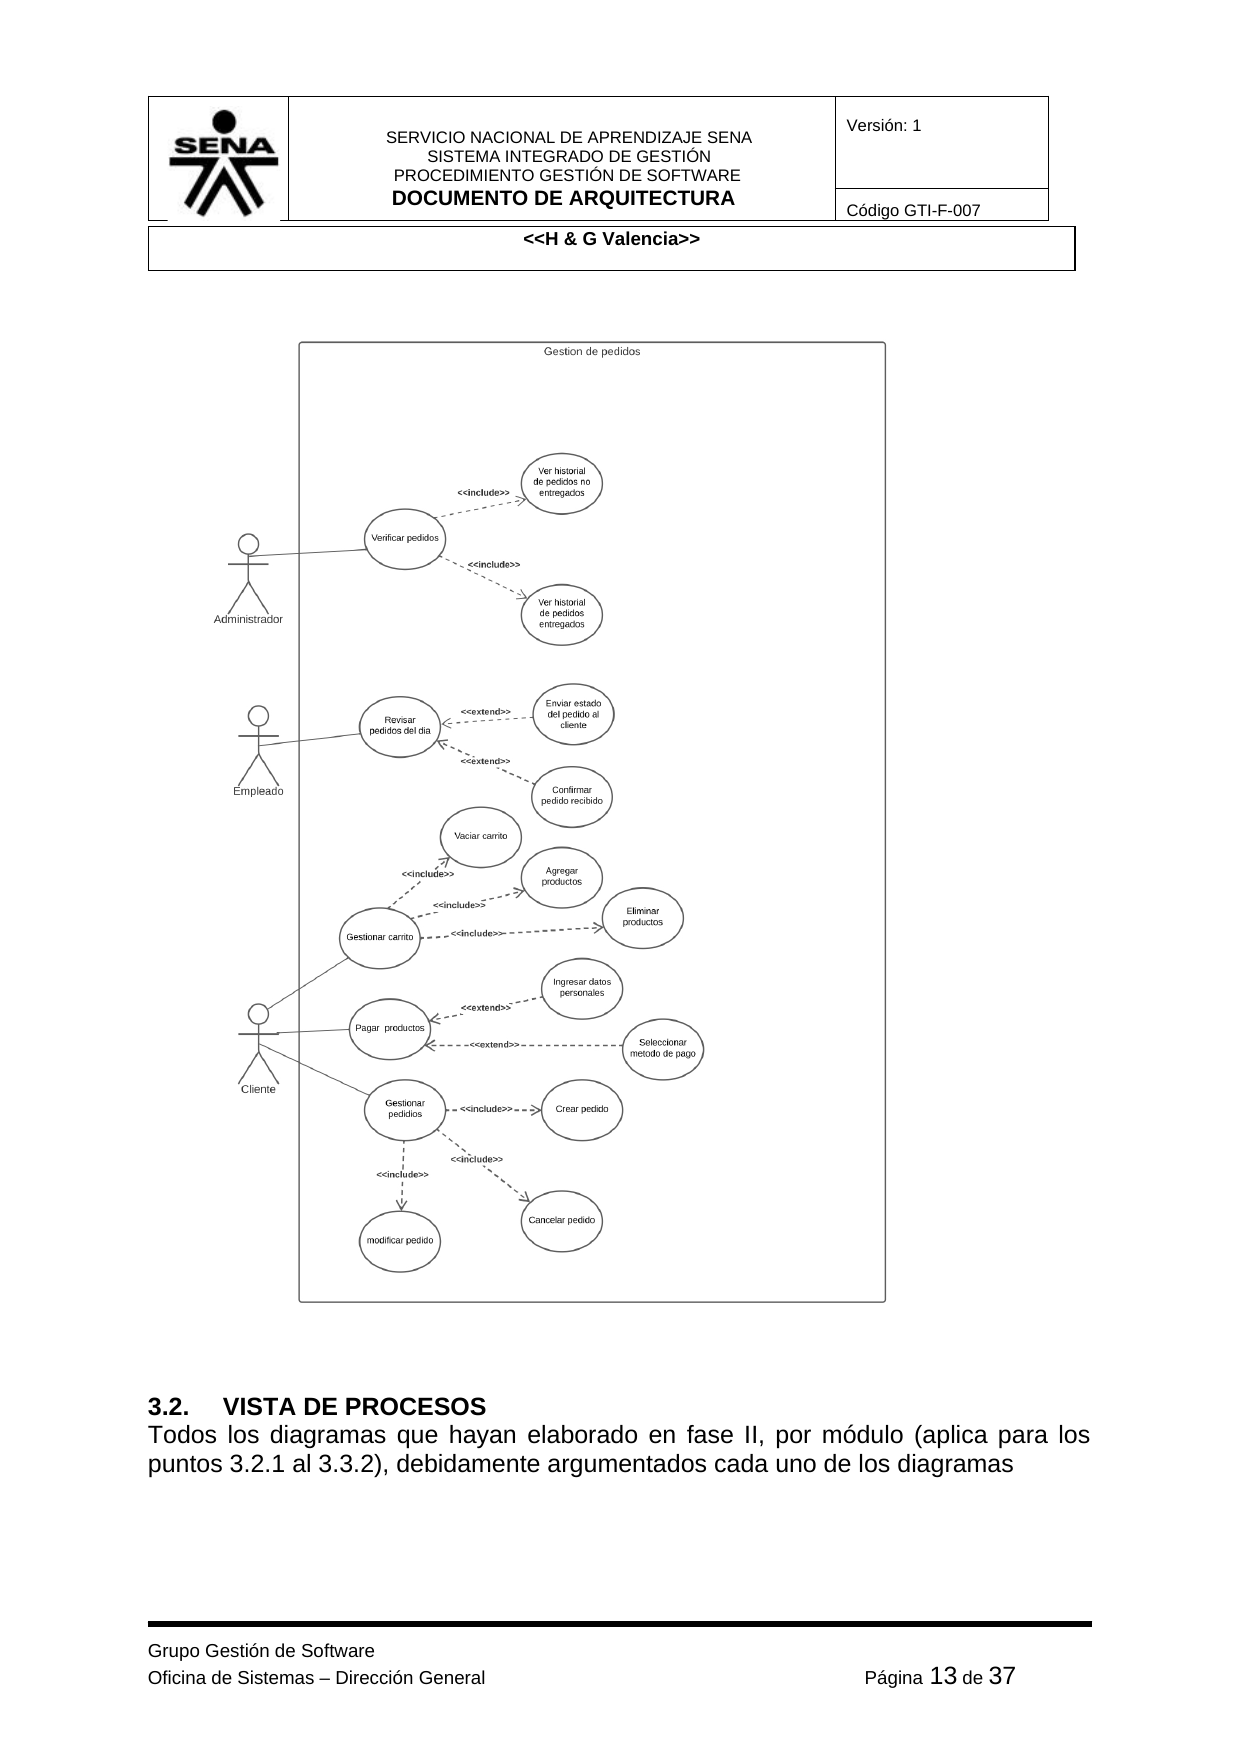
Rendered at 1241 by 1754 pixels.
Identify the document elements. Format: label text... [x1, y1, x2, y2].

text Todos los diagramas que hayan elaborado en fase II, por módulo (aplica para los puntos 3.2.1 al 3.3.2), debidamente argumentados cada uno de los diagramas [148, 1420, 1092, 1478]
subtitle VISTA DE PROCESOS [148, 1391, 1092, 1420]
picture [167, 106, 281, 221]
picture [147, 300, 1093, 1353]
